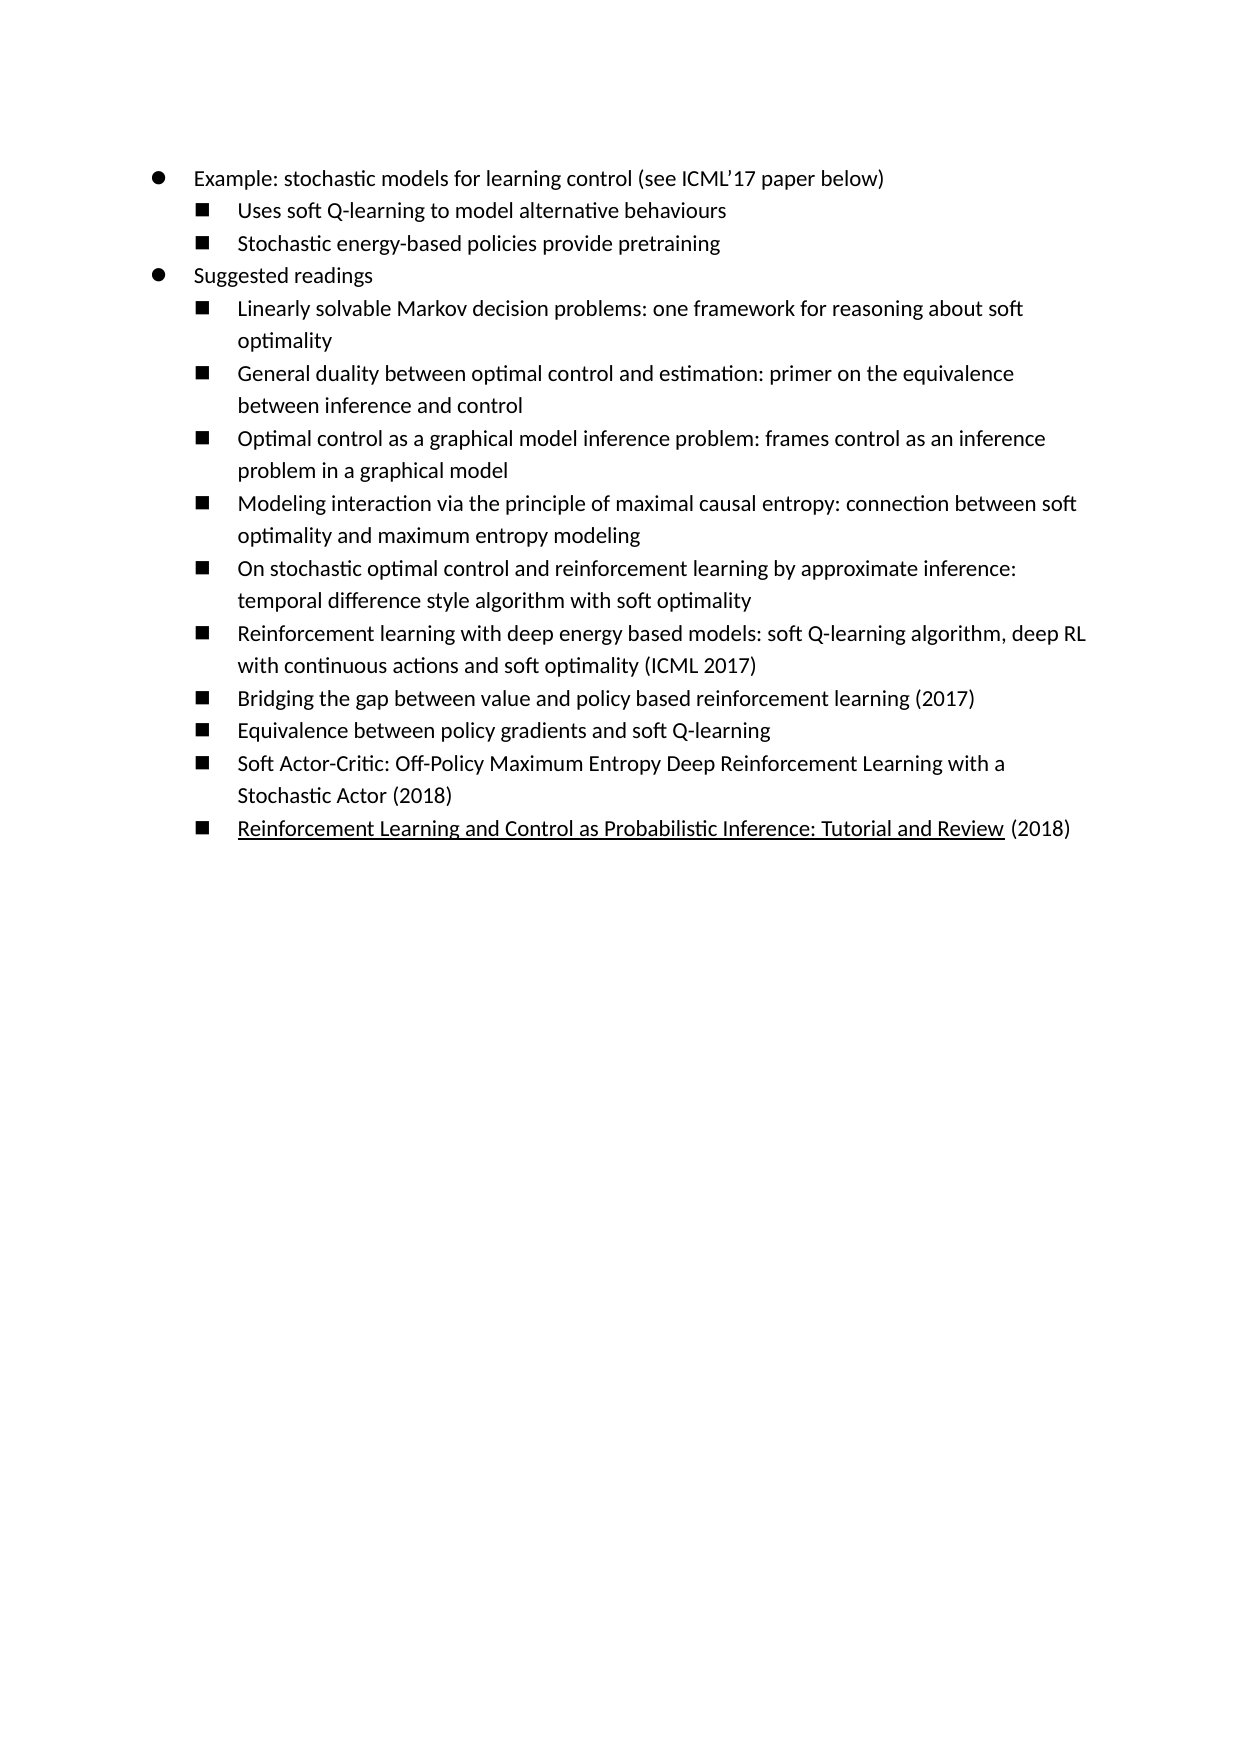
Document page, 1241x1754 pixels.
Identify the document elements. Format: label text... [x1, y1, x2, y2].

list Example: stochastic models for learning control (see ICML’17 paper below) [150, 162, 1090, 194]
list Suggested readings [150, 259, 1090, 292]
list Modeling interaction via the principle of maximal causal entropy: connection between soft optimality and maximum entropy modeling [194, 487, 1090, 552]
list Optimal control as a graphical model inference problem: frames control as an inference problem in a graphical model [194, 422, 1090, 487]
list Reinforcement Learning and Control as Probabilistic Inference: Tutorial and Review (2018) [194, 812, 1090, 844]
list Reinforcement learning with deep energy based models: soft Q-learning algorithm, deep RL with continuous actions and soft optimality (ICML 2017) [194, 617, 1090, 682]
list Bridging the gap between value and policy based reinforcement learning (2017) [194, 682, 1090, 714]
list Stochastic energy-based policies provide pretraining [194, 227, 1090, 259]
list On stochastic optimal control and reinforcement learning by approximate inference: temporal difference style algorithm with soft optimality [194, 552, 1090, 617]
list Uses soft Q-learning to model alternative behaviours [194, 194, 1090, 227]
list Soft Actor-Critic: Off-Policy Maximum Entropy Deep Reinforcement Learning with a Stochastic Actor (2018) [194, 747, 1090, 812]
list General duality between optimal control and estimation: primer on the equivalence between inference and control [194, 357, 1090, 422]
list Equivalence between policy gradients and soft Q-learning [194, 714, 1090, 747]
list Linearly solvable Markov decision problems: one framework for reasoning about soft optimality [194, 292, 1090, 357]
